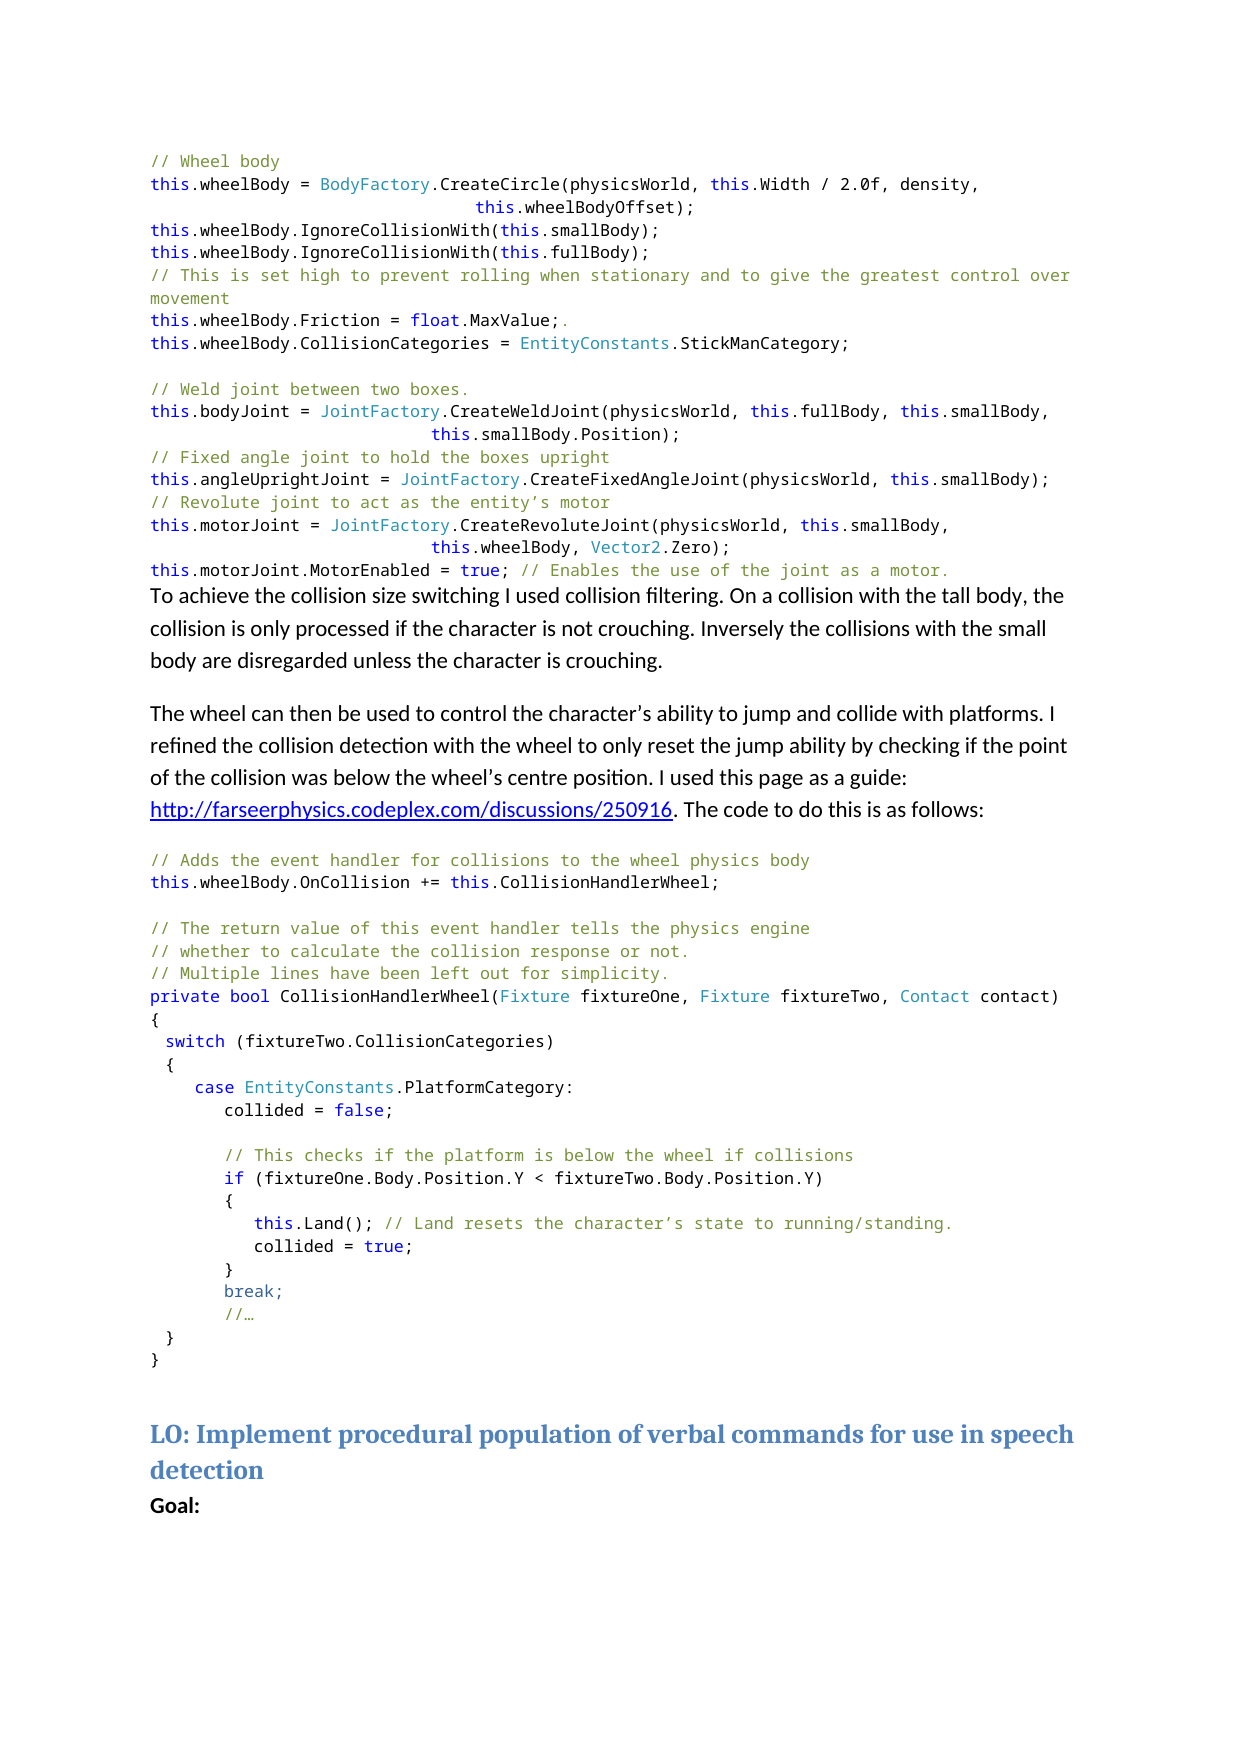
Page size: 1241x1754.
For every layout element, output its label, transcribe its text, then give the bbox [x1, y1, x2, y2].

text // This is set high to prevent rolling when stationary and to give the greatest control over movement [150, 263, 1090, 309]
text private bool CollisionHandlerWheel(Fixture fixtureOne, Fixture fixtureTwo, Contact contact) [150, 985, 1090, 1007]
text The wheel can then be used to control the character’s ability to jump and collide with platforms. I refined the collision detection with the wheel to only reset the jump ability by checking if the point of the collision was below the wheel’s centre position. I used this page as a guide: http://farseerphysics.codeplex.com/discussions/250916. The code to do this is as follows: [150, 699, 1090, 823]
text break; [224, 1280, 1090, 1303]
text this.bodyJoint = JointFactory.CreateWeldJoint(physicsWorld, this.fullBody, this.smallBody, this.smallBody.Position); [150, 400, 1090, 445]
text // Multiple lines have been left out for simplicity. [150, 962, 1090, 985]
text // The return value of this event handler tells the physics engine [150, 917, 1090, 939]
text } [150, 1348, 1090, 1371]
text // Weld joint between two boxes. [150, 377, 1090, 400]
text this.angleUprightJoint = JointFactory.CreateFixedAngleJoint(physicsWorld, this.smallBody); [150, 468, 1090, 491]
text //… [224, 1303, 1090, 1325]
text } [165, 1325, 1090, 1348]
text // This checks if the platform is below the wheel if collisions [224, 1144, 1090, 1166]
text { [150, 1007, 1090, 1030]
text // Fixed angle joint to hold the boxes upright [150, 445, 1090, 468]
text collided = false; [224, 1098, 1090, 1121]
text switch (fixtureTwo.CollisionCategories) [165, 1030, 1090, 1053]
text Goal: [150, 1491, 1090, 1519]
text { [224, 1189, 1090, 1212]
text this.wheelBody.OnCollision += this.CollisionHandlerWheel; [150, 871, 1090, 894]
text this.wheelBody.CollisionCategories = EntityConstants.StickManCategory; [150, 332, 1090, 354]
text collided = true; [253, 1234, 1090, 1257]
text // Wheel body [150, 150, 1090, 173]
text { [165, 1053, 1090, 1076]
text To achieve the collision size switching I used collision filtering. On a collision with the tall body, the collision is only processed if the character is not crouching. Inversely the collisions with the small body are disregarded unless the character is crouching. [150, 581, 1090, 674]
text this.wheelBody.IgnoreCollisionWith(this.smallBody); [150, 218, 1090, 241]
text // Revolute joint to act as the entity’s motor [150, 491, 1090, 513]
text } [224, 1257, 1090, 1280]
text this.motorJoint.MotorEnabled = true; // Enables the use of the joint as a motor. [150, 559, 1090, 581]
text if (fixtureOne.Body.Position.Y < fixtureTwo.Body.Position.Y) [224, 1166, 1090, 1189]
text case EntityConstants.PlatformCategory: [194, 1076, 1090, 1098]
text this.wheelBody = BodyFactory.CreateCircle(physicsWorld, this.Width / 2.0f, density, this.wheelBodyOffset); [150, 173, 1090, 218]
subtitle LO: Implement procedural population of verbal commands for use in speech detection [150, 1419, 1090, 1486]
text // whether to calculate the collision response or not. [150, 939, 1090, 962]
text this.wheelBody.IgnoreCollisionWith(this.fullBody); [150, 241, 1090, 263]
text this.motorJoint = JointFactory.CreateRevoluteJoint(physicsWorld, this.smallBody, this.wheelBody, Vector2.Zero); [150, 513, 1090, 559]
text // Adds the event handler for collisions to the wheel physics body [150, 848, 1090, 871]
text this.Land(); // Land resets the character’s state to running/standing. [253, 1212, 1090, 1234]
text this.wheelBody.Friction = float.MaxValue;. [150, 309, 1090, 332]
